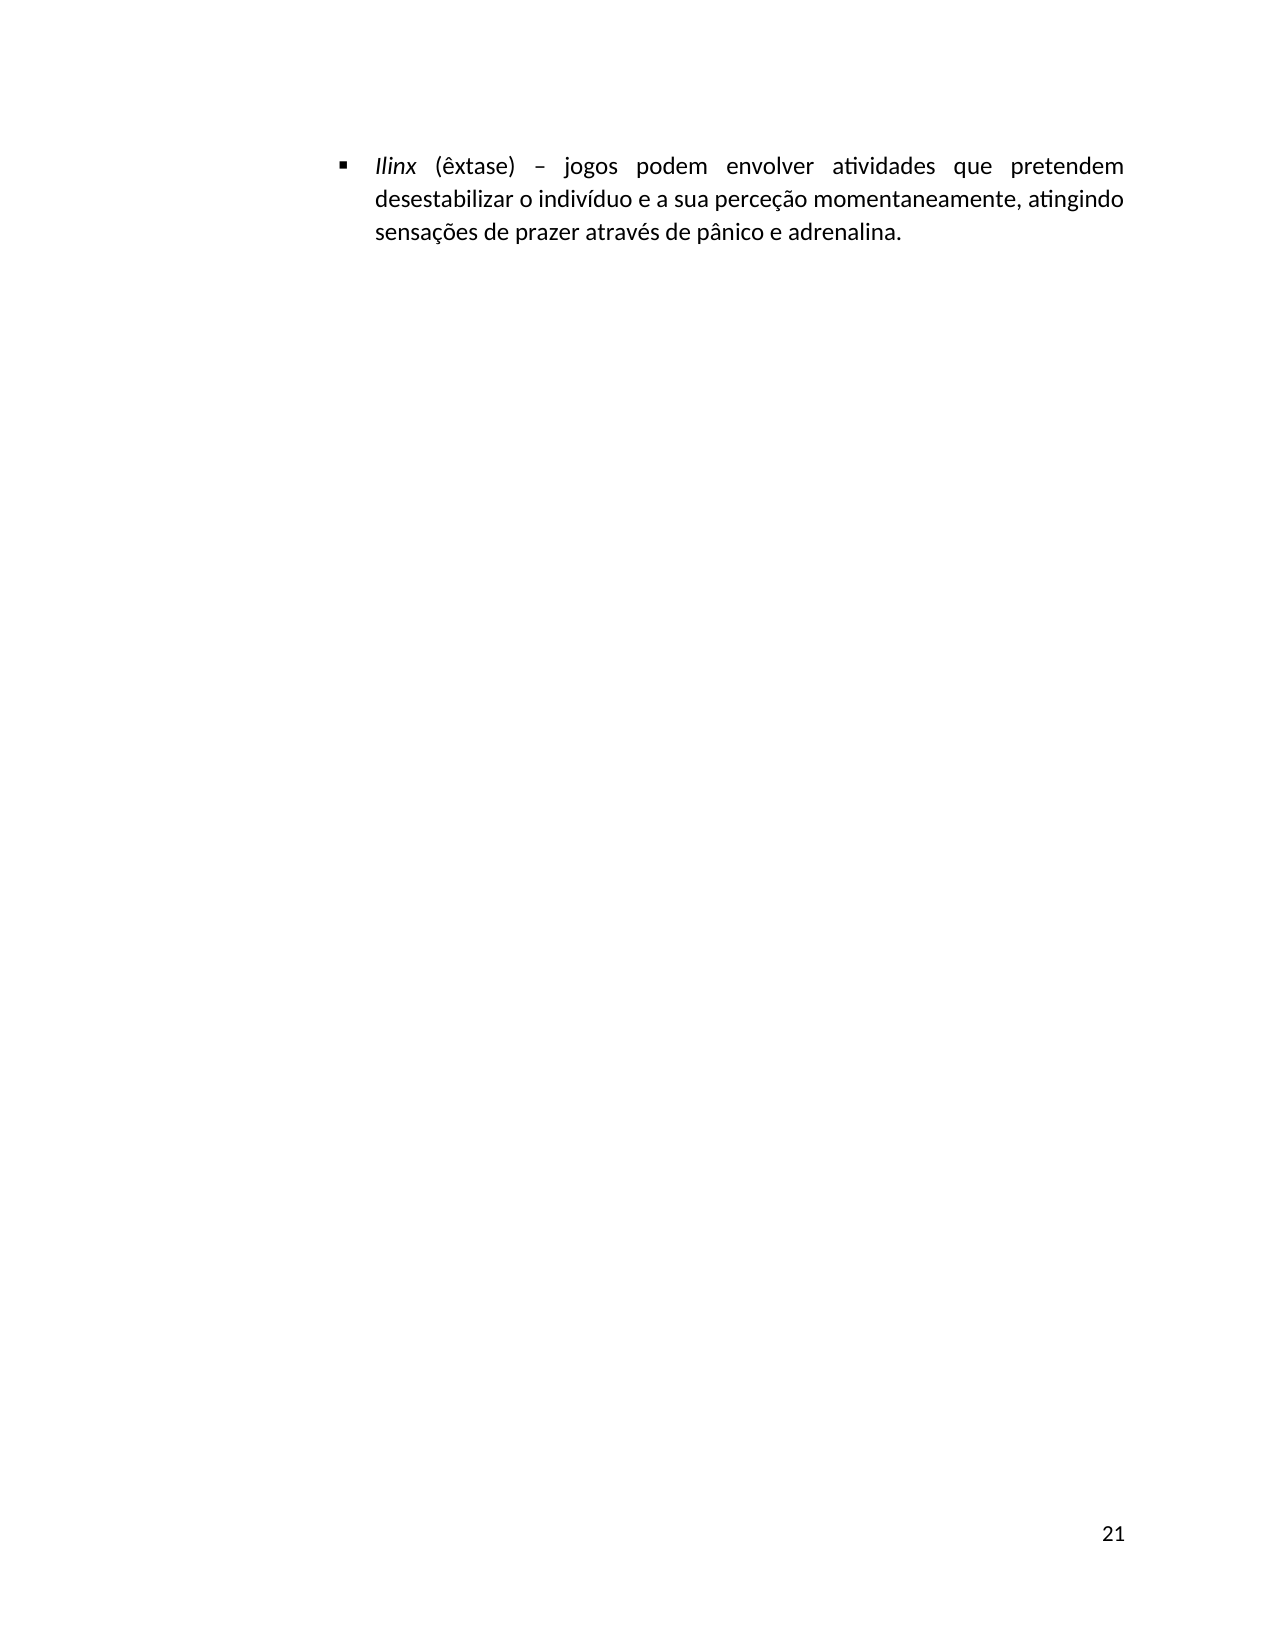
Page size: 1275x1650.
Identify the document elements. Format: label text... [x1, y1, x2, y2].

list Ilinx (êxtase) – jogos podem envolver atividades que pretendem desestabilizar o indivíduo e a sua perceção momentaneamente, atingindo sensações de prazer através de pânico e adrenalina. [337, 150, 1125, 246]
